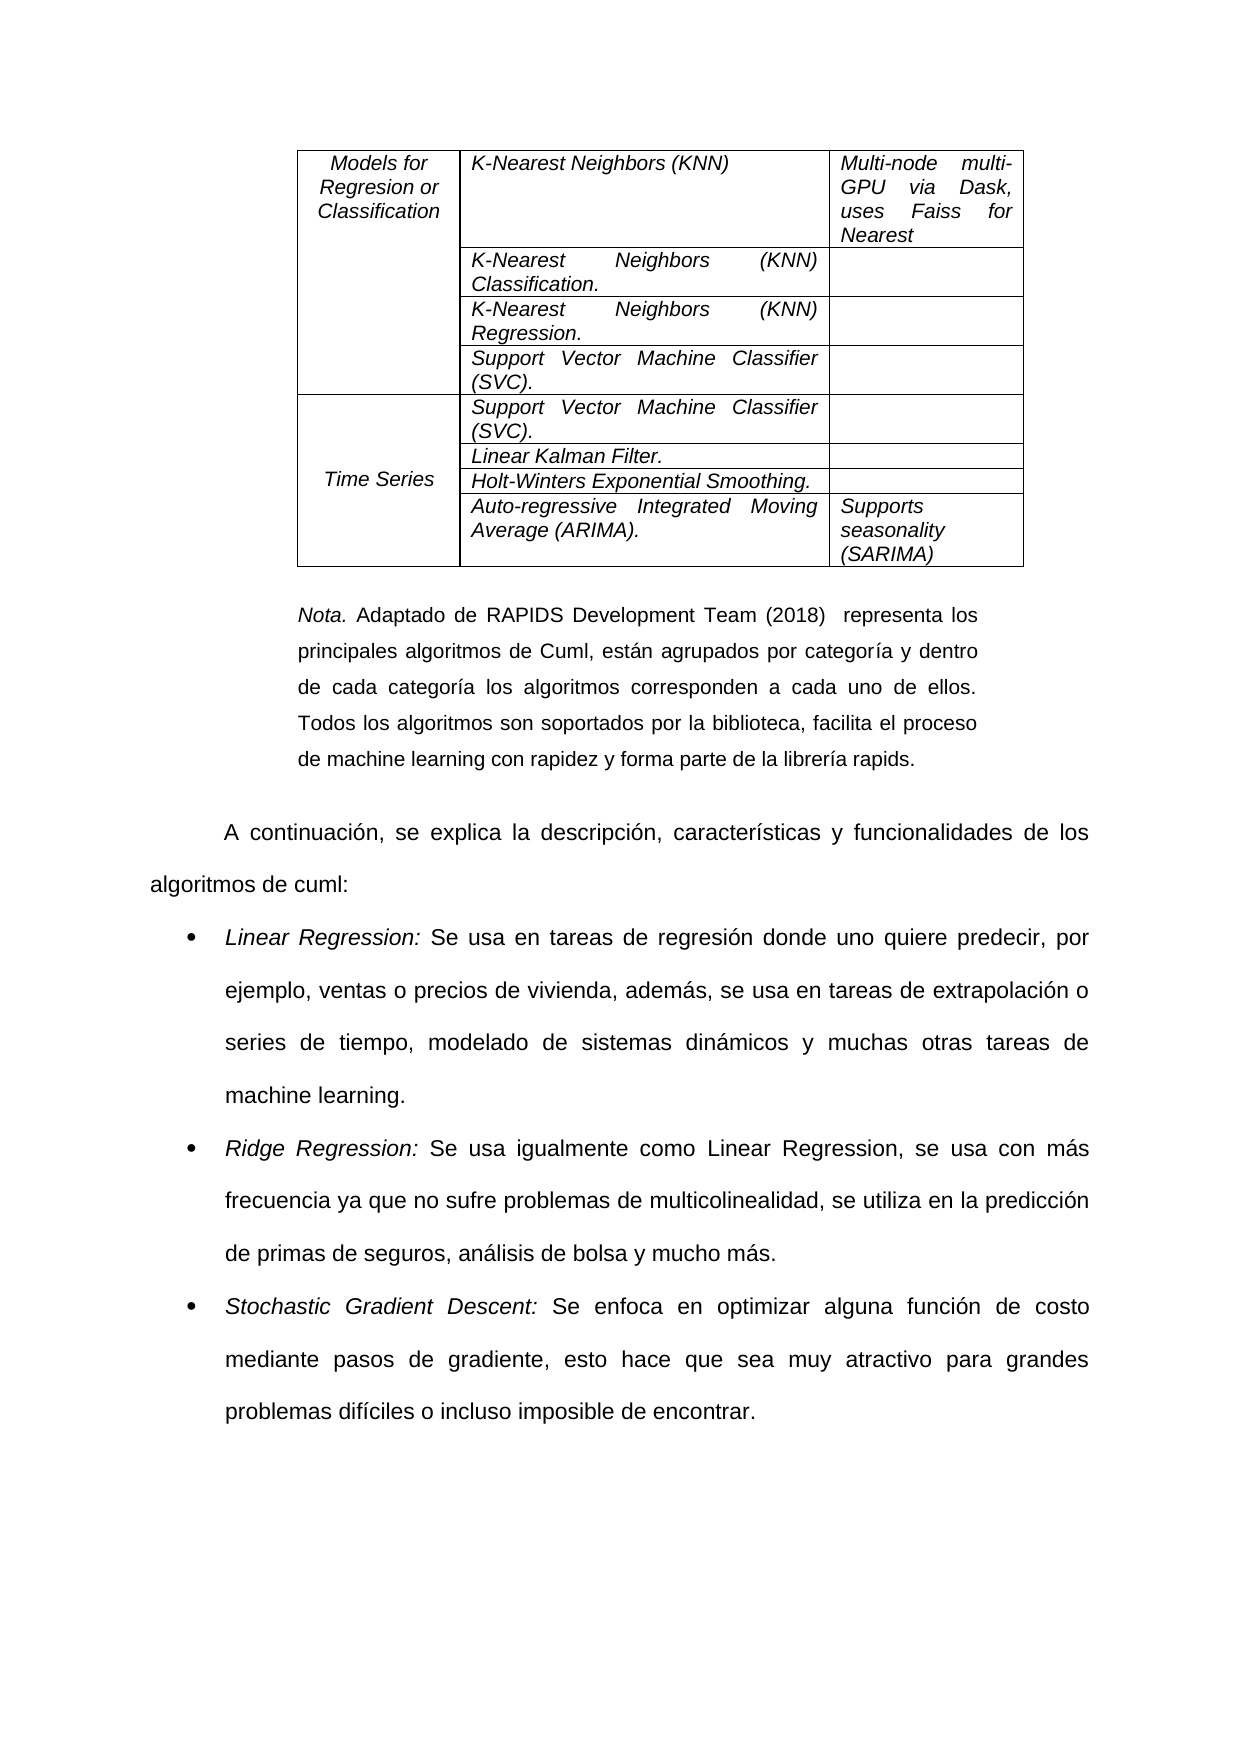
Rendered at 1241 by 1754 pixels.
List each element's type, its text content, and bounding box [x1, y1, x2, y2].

table_cell [830, 248, 1023, 296]
table_cell K-Nearest Neighbors (KNN) [461, 151, 829, 247]
table_cell Support Vector Machine Classifier (SVC). [461, 346, 829, 394]
table_cell [830, 297, 1023, 345]
table_cell [830, 469, 1023, 493]
table_cell [830, 444, 1023, 468]
table_cell Supports seasonality (SARIMA) [830, 494, 1023, 566]
table_cell Time Series [298, 395, 459, 566]
text A continuación, se explica la descripción, características y funcionalidades de los algoritmos de cuml: [150, 818, 1090, 898]
table_cell Holt-Winters Exponential Smoothing. [461, 469, 829, 493]
table_cell Linear Kalman Filter. [461, 444, 829, 468]
table_cell K-Nearest Neighbors (KNN) Regression. [461, 297, 829, 345]
list Linear Regression: Se usa en tareas de regresión donde uno quiere predecir, por ejemplo, ventas o precios de vivienda, además, se usa en tareas de extrapolación o series de tiempo, modelado de sistemas dinámicos y muchas otras tareas de machine learning. [187, 924, 1090, 1108]
table_cell Support Vector Machine Classifier (SVC). [461, 395, 829, 443]
table_cell K-Nearest Neighbors (KNN) Classification. [461, 248, 829, 296]
list Ridge Regression: Se usa igualmente como Linear Regression, se usa con más frecuencia ya que no sufre problemas de multicolinealidad, se utiliza en la predicción de primas de seguros, análisis de bolsa y mucho más. [187, 1135, 1090, 1267]
table_cell Auto-regressive Integrated Moving Average (ARIMA). [461, 494, 829, 566]
text Nota. Adaptado de RAPIDS Development Team (2018) representa los principales algoritmos de Cuml, están agrupados por categoría y dentro de cada categoría los algoritmos corresponden a cada uno de ellos. Todos los algoritmos son soportados por la biblioteca, facilita el proceso de machine learning con rapidez y forma parte de la librería rapids. [298, 603, 978, 771]
table_cell [830, 346, 1023, 394]
table_cell [830, 395, 1023, 443]
table_cell Multi-node multi-GPU via Dask, uses Faiss for Nearest [830, 151, 1023, 247]
list Stochastic Gradient Descent: Se enfoca en optimizar alguna función de costo mediante pasos de gradiente, esto hace que sea muy atractivo para grandes problemas difíciles o incluso imposible de encontrar. [187, 1293, 1090, 1425]
